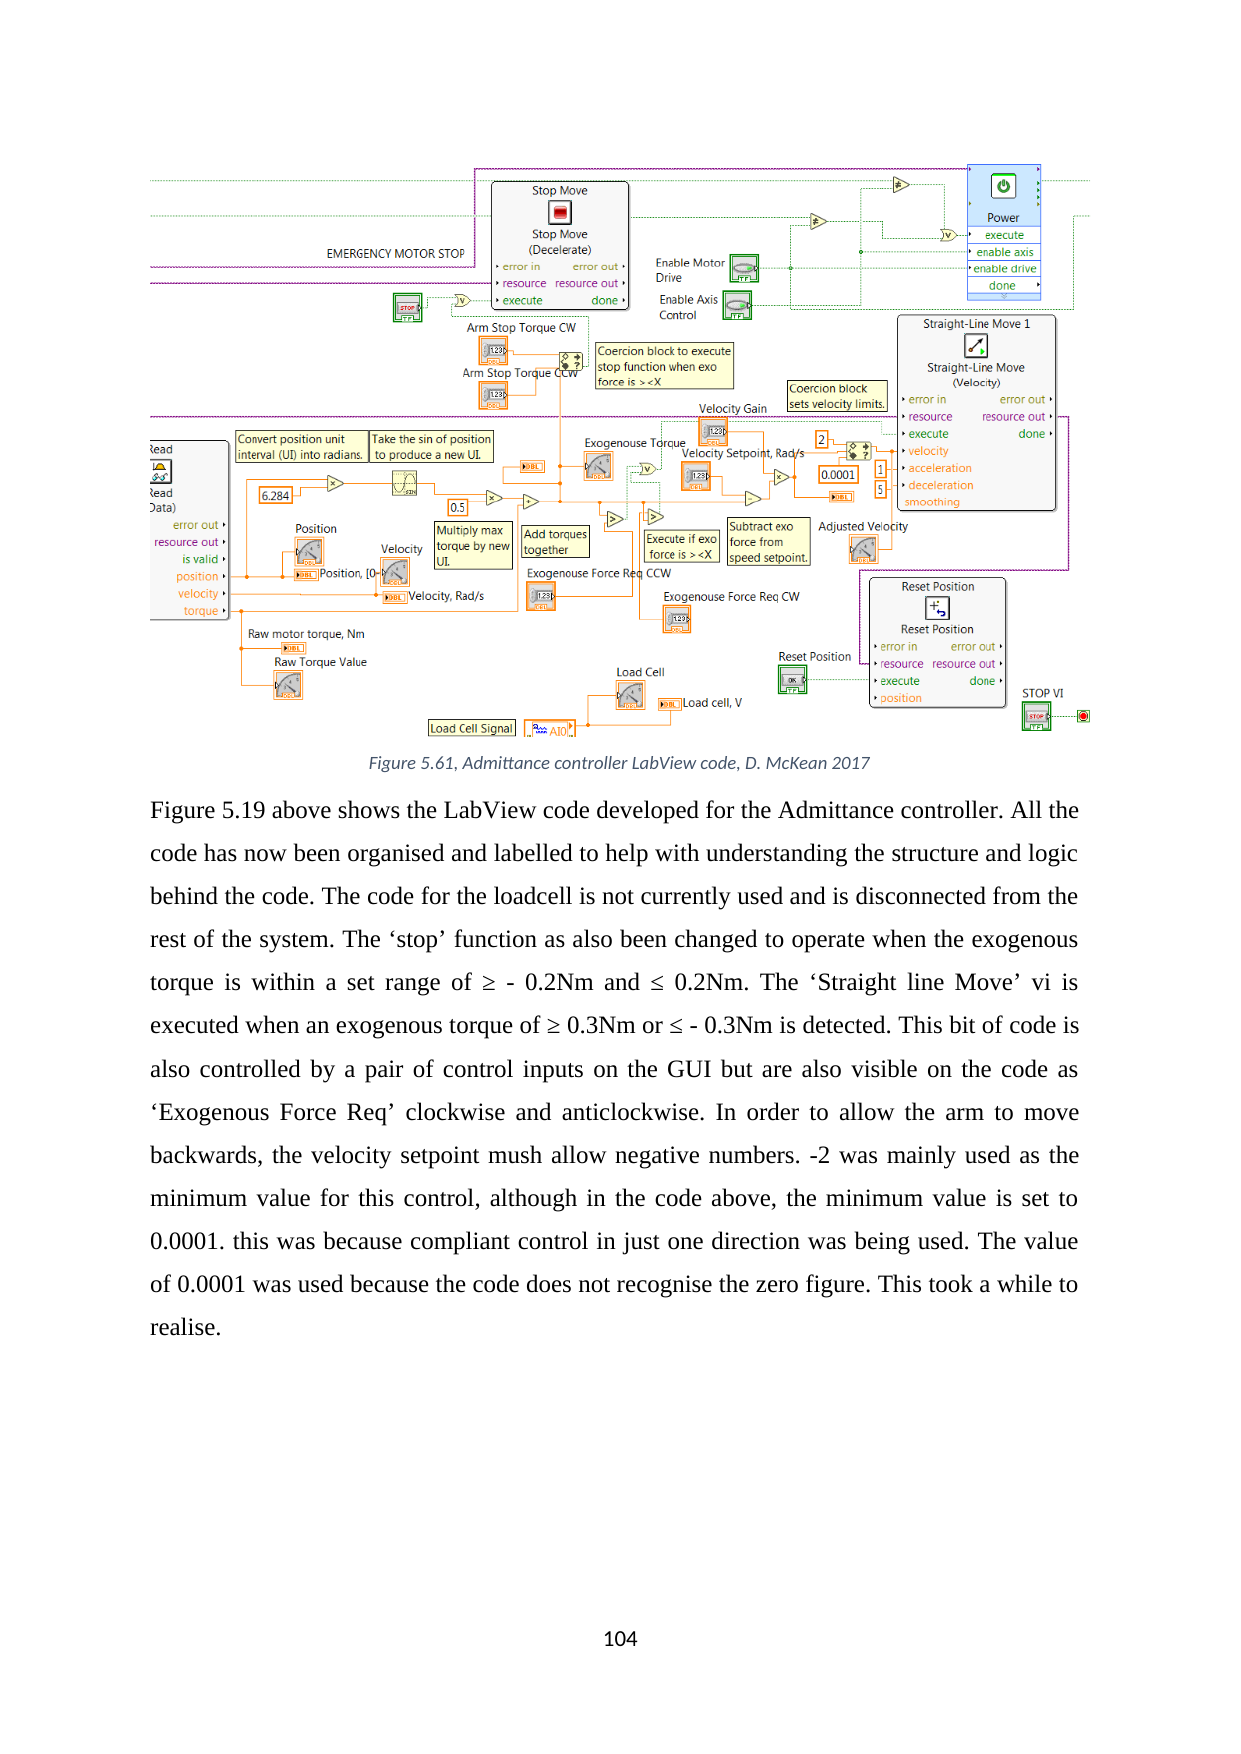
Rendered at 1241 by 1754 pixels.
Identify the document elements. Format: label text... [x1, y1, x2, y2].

text Figure 5.19 above shows the LabView code developed for the Admittance controller. All the code has now been organised and labelled to help with understanding the structure and logic behind the code. The code for the loadcell is not currently used and is disconnected from the rest of the system. The ‘stop’ function as also been changed to operate when the exogenous torque is within a set range of ≥ - 0.2Nm and ≤ 0.2Nm. The ‘Straight line Move’ vi is executed when an exogenous torque of ≥ 0.3Nm or ≤ - 0.3Nm is detected. This bit of code is also controlled by a pair of control inputs on the GUI but are also visible on the code as ‘Exogenous Force Req’ clockwise and anticlockwise. In order to allow the arm to move backwards, the velocity setpoint mush allow negative numbers. -2 was mainly used as the minimum value for this control, although in the code above, the minimum value is set to 0.0001. this was because compliant control in just one direction was being used. The value of 0.0001 was used because the code does not recognise the zero figure. This took a while to realise. [150, 795, 1080, 1341]
picture [150, 150, 1091, 737]
